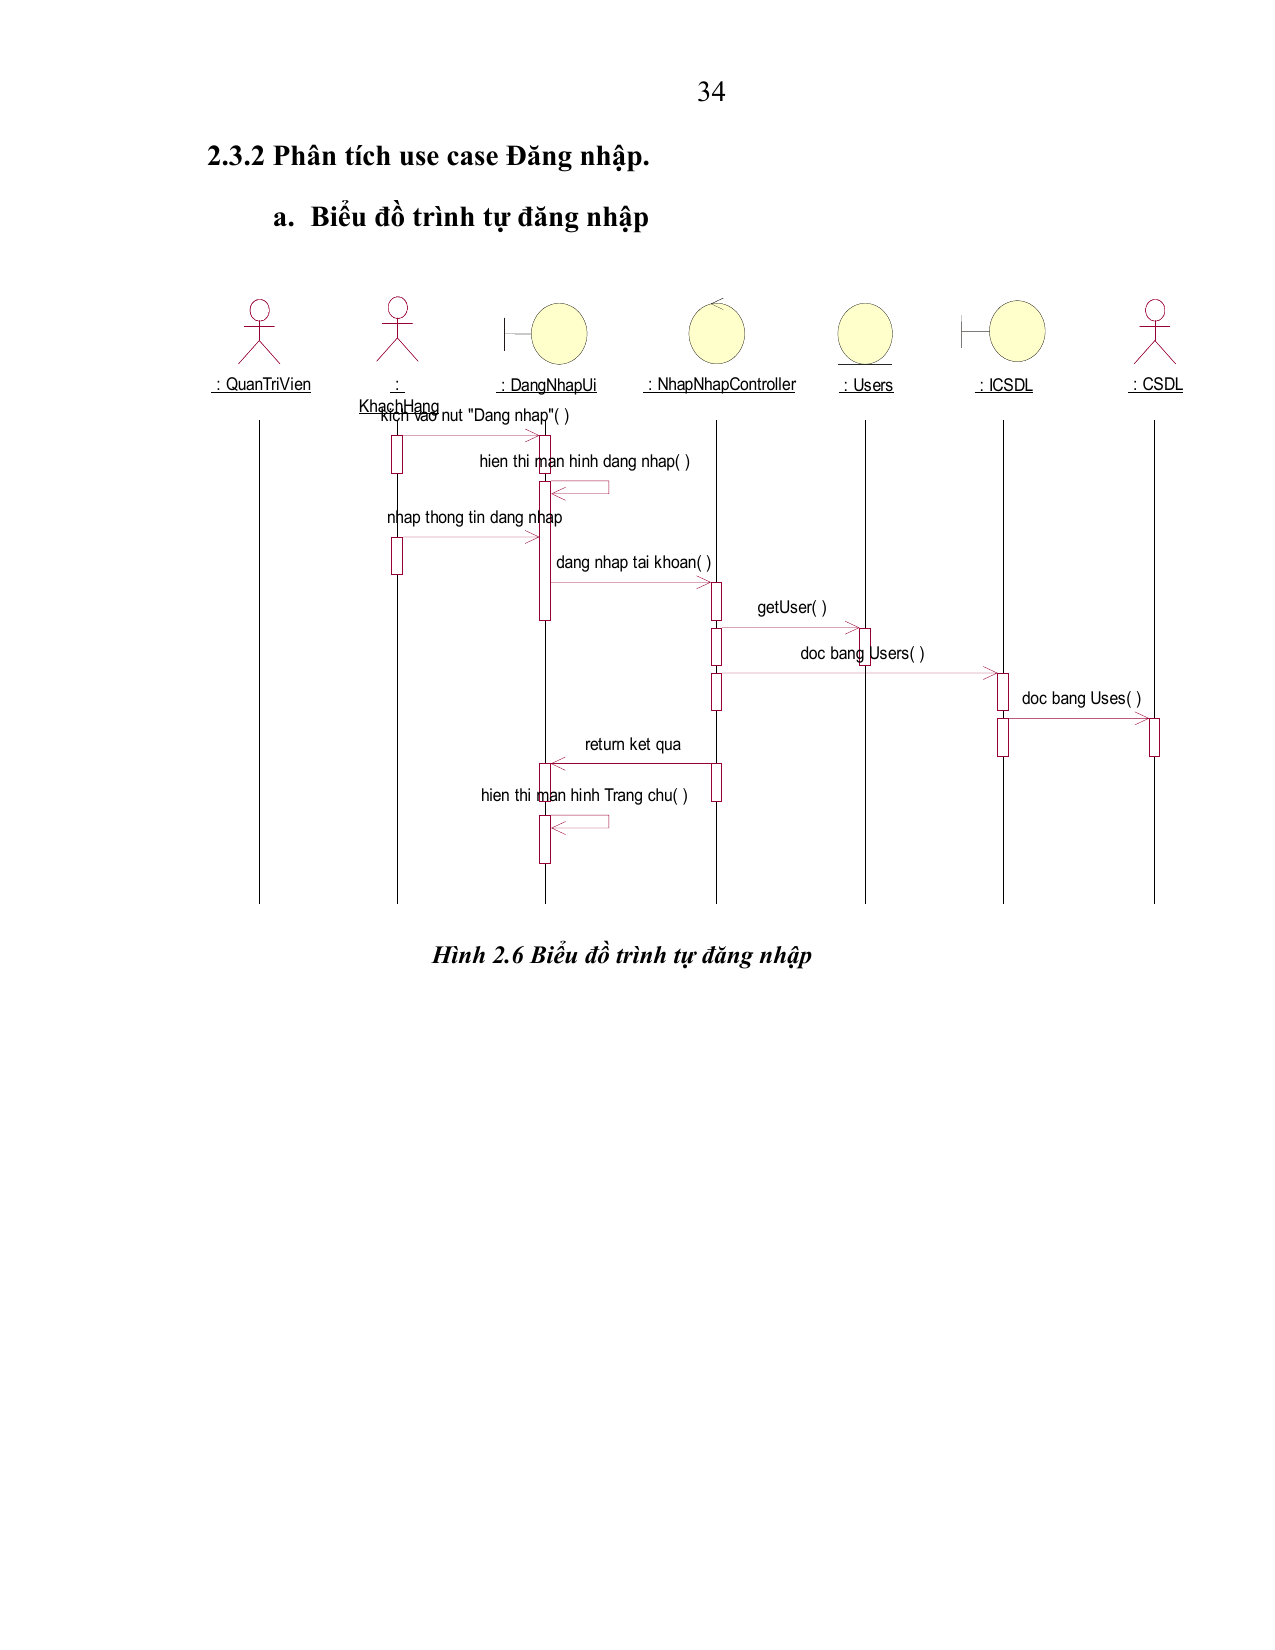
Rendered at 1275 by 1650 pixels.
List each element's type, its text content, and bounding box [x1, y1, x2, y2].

subtitle 2.3.2 Phân tích use case Đăng nhập. [207, 139, 1157, 172]
text Hình 2.6 Biểu đồ trình tự đăng nhập [416, 941, 1157, 968]
list Biểu đồ trình tự đăng nhập [273, 201, 1157, 233]
